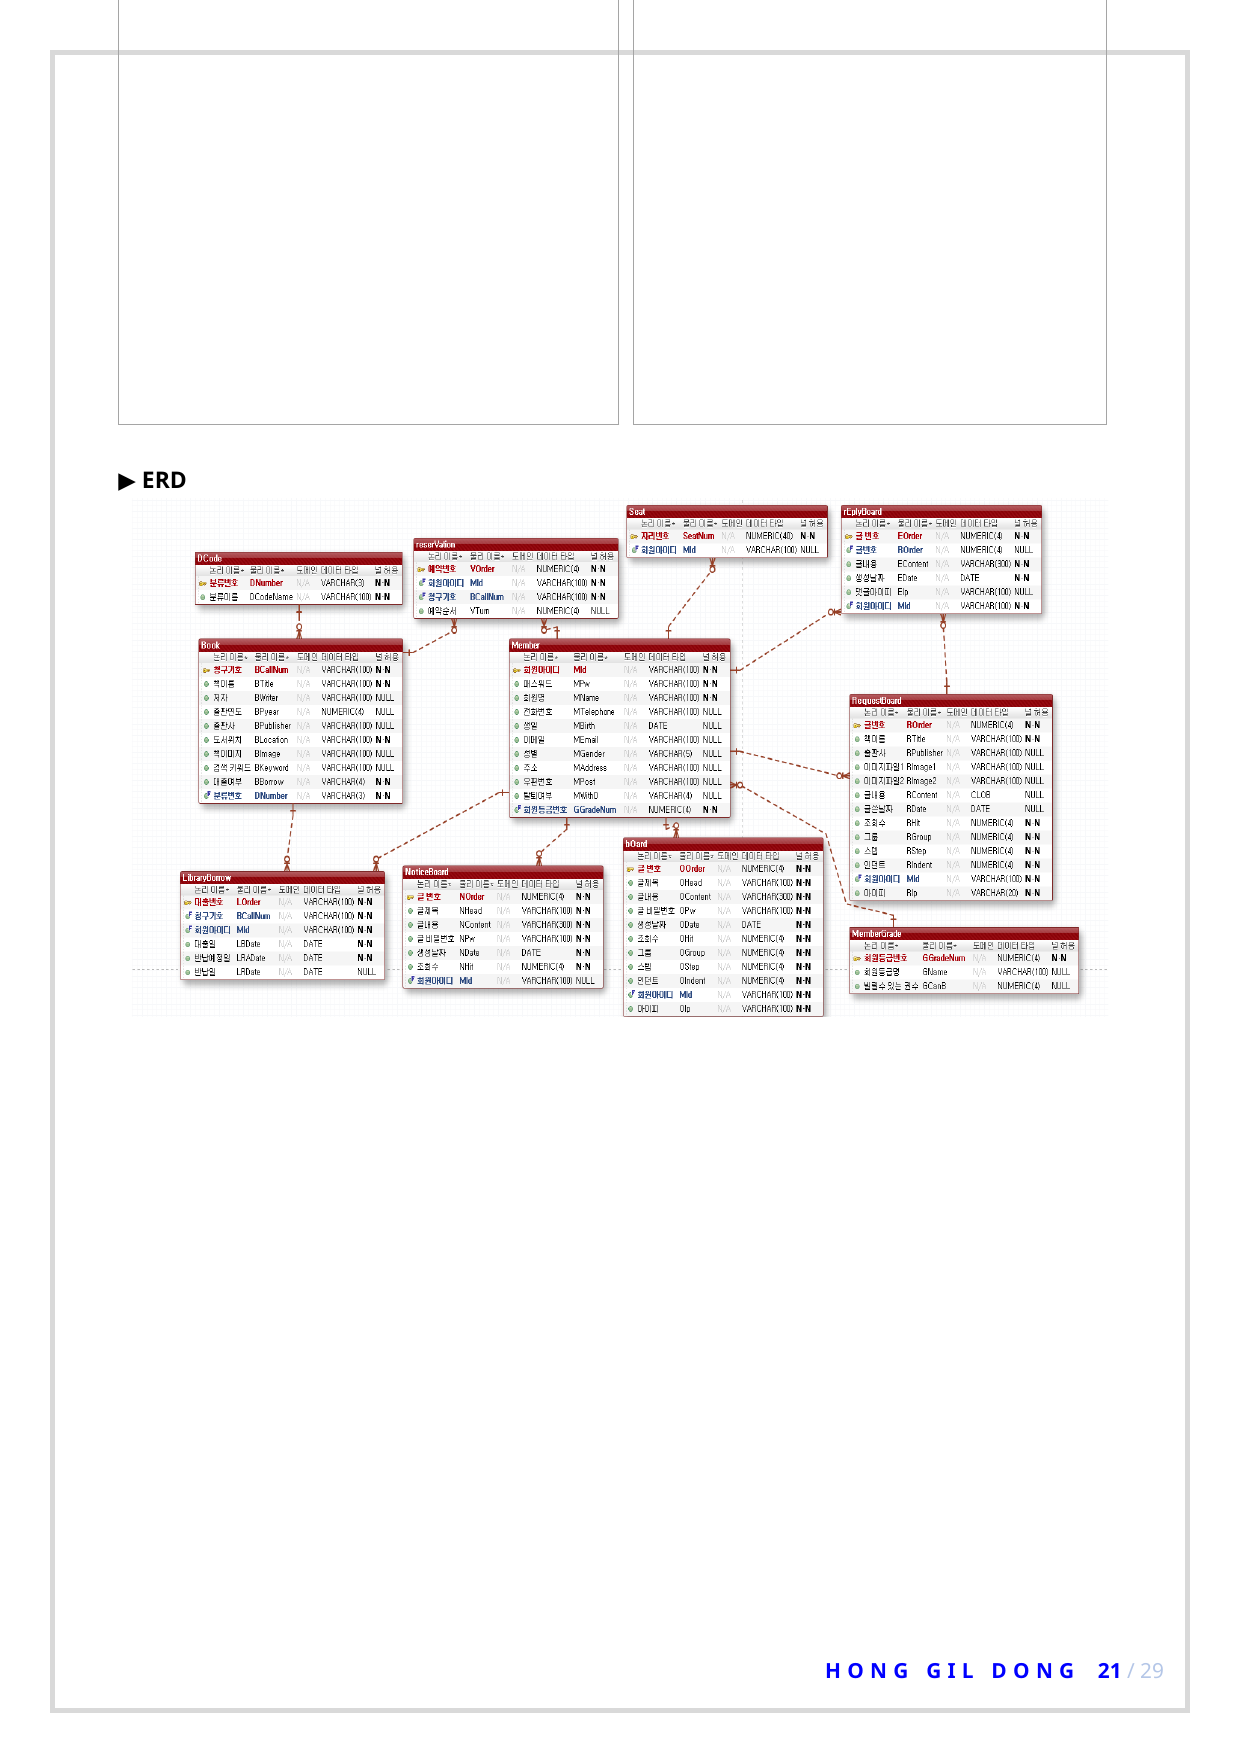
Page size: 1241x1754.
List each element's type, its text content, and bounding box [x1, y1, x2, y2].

picture [131, 498, 1109, 1017]
text ▶ ERD [118, 461, 1122, 498]
